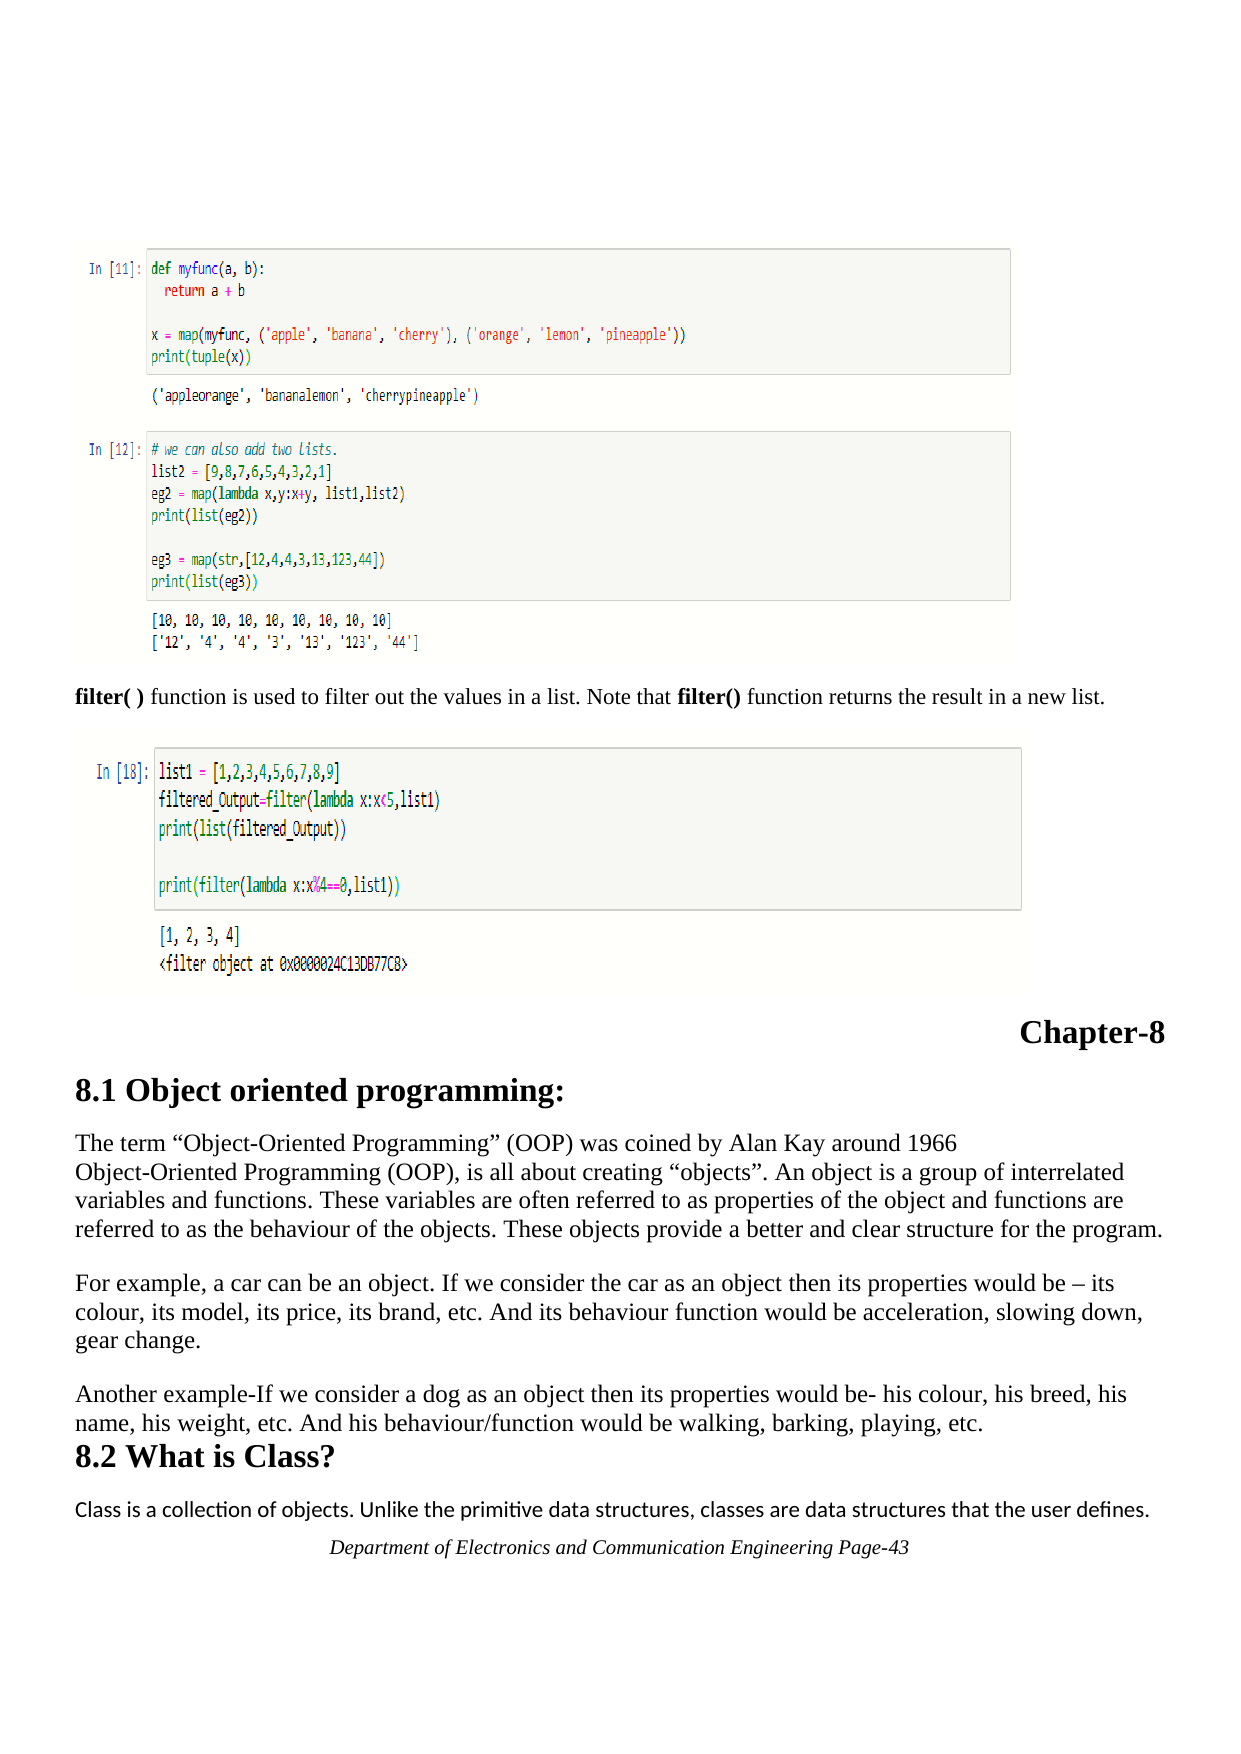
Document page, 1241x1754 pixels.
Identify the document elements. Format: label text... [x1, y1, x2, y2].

text 8.1 Object oriented programming: [75, 1070, 1165, 1108]
text The term “Object-Oriented Programming” (OOP) was coined by Alan Kay around 1966 [75, 1128, 1165, 1157]
text 8.2 What is Class? [75, 1437, 1165, 1475]
text Class is a collection of objects. Unlike the primitive data structures, classes are data structures that the user defines. [75, 1495, 1165, 1523]
text Another example-If we consider a dog as an object then its properties would be- his colour, his breed, his name, his weight, etc. And his behaviour/function would be walking, barking, playing, etc. [75, 1379, 1165, 1437]
text Chapter-8 [75, 1012, 1165, 1050]
text filter( ) function is used to filter out the values in a list. Note that filter() function returns the result in a new list. [75, 683, 1165, 710]
picture [75, 728, 1030, 994]
text Object-Oriented Programming (OOP), is all about creating “objects”. An object is a group of interrelated variables and functions. These variables are often referred to as properties of the object and functions are referred to as the behaviour of the objects. These objects provide a better and clear structure for the program. [75, 1157, 1165, 1243]
picture [75, 240, 1021, 665]
text For example, a car can be an object. If we consider the car as an object then its properties would be – its colour, its model, its price, its brand, etc. And its behaviour function would be acceleration, slowing down, gear change. [75, 1268, 1165, 1354]
